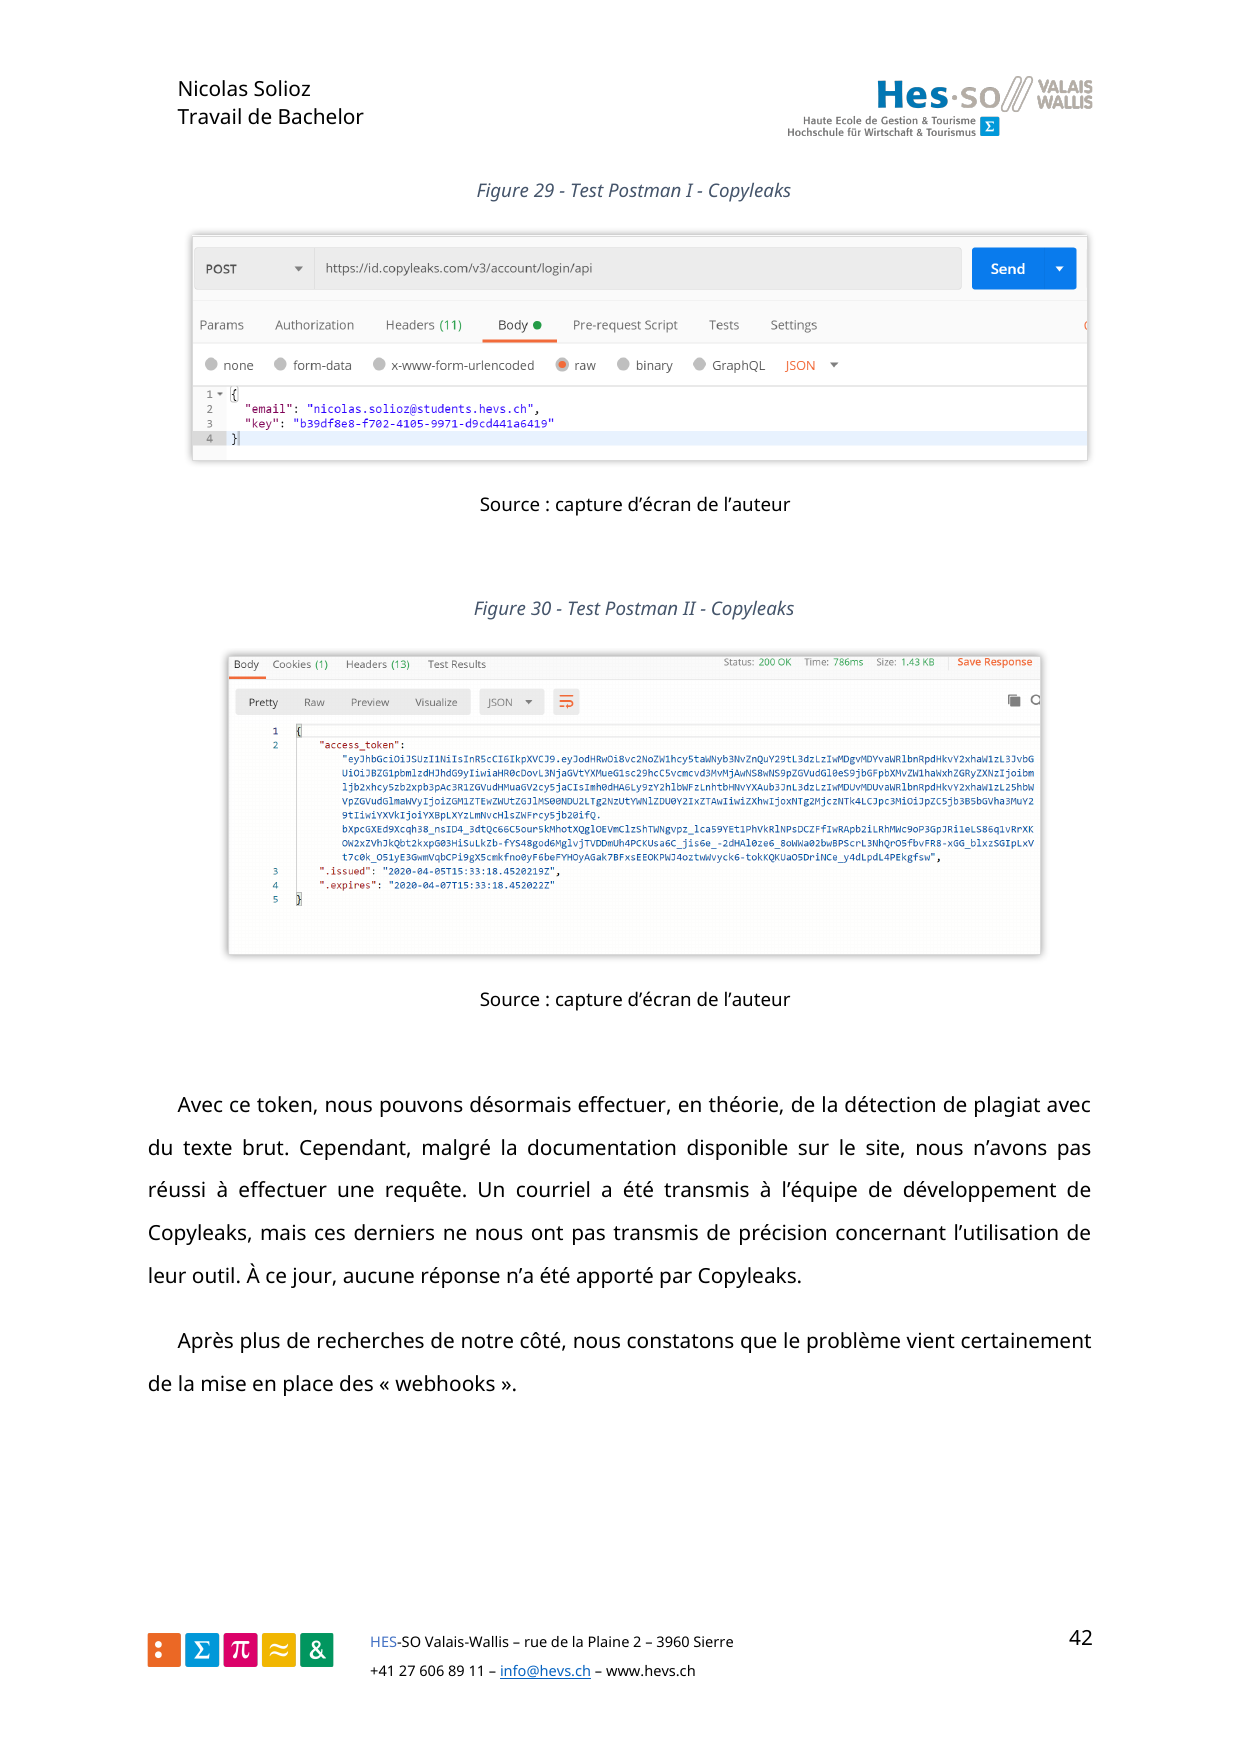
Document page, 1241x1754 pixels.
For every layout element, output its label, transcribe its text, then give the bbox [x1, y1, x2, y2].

picture [196, 1642, 202, 1652]
picture [788, 76, 1093, 136]
picture [193, 237, 1087, 460]
picture [229, 657, 1040, 954]
text Avec ce token, nous pouvons désormais effectuer, en théorie, de la détection de plagiat avec du texte brut. Cependant, malgré la documentation disponible sur le site, nous n’avons pas réussi à effectuer une requête. Un courriel a été transmis à l’équipe de développement de Copyleaks, mais ces derniers ne nous ont pas transmis de précision concernant l’utilisation de leur outil. À ce jour, aucune réponse n’a été apporté par Copyleaks. [148, 1090, 1093, 1289]
text Après plus de recherches de notre côté, nous constatons que le problème vient certainement de la mise en place des « webhooks ». [148, 1326, 1093, 1397]
picture [147, 1633, 185, 1667]
text Figure 29 - Test Postman I - Copyleaks [148, 177, 1093, 203]
text Source : capture d’écran de l’auteur [148, 987, 1093, 1012]
picture [219, 1633, 334, 1667]
text Source : capture d’écran de l’auteur [148, 491, 1093, 517]
text Figure 30 - Test Postman II - Copyleaks [148, 595, 1093, 620]
picture [196, 1654, 209, 1658]
